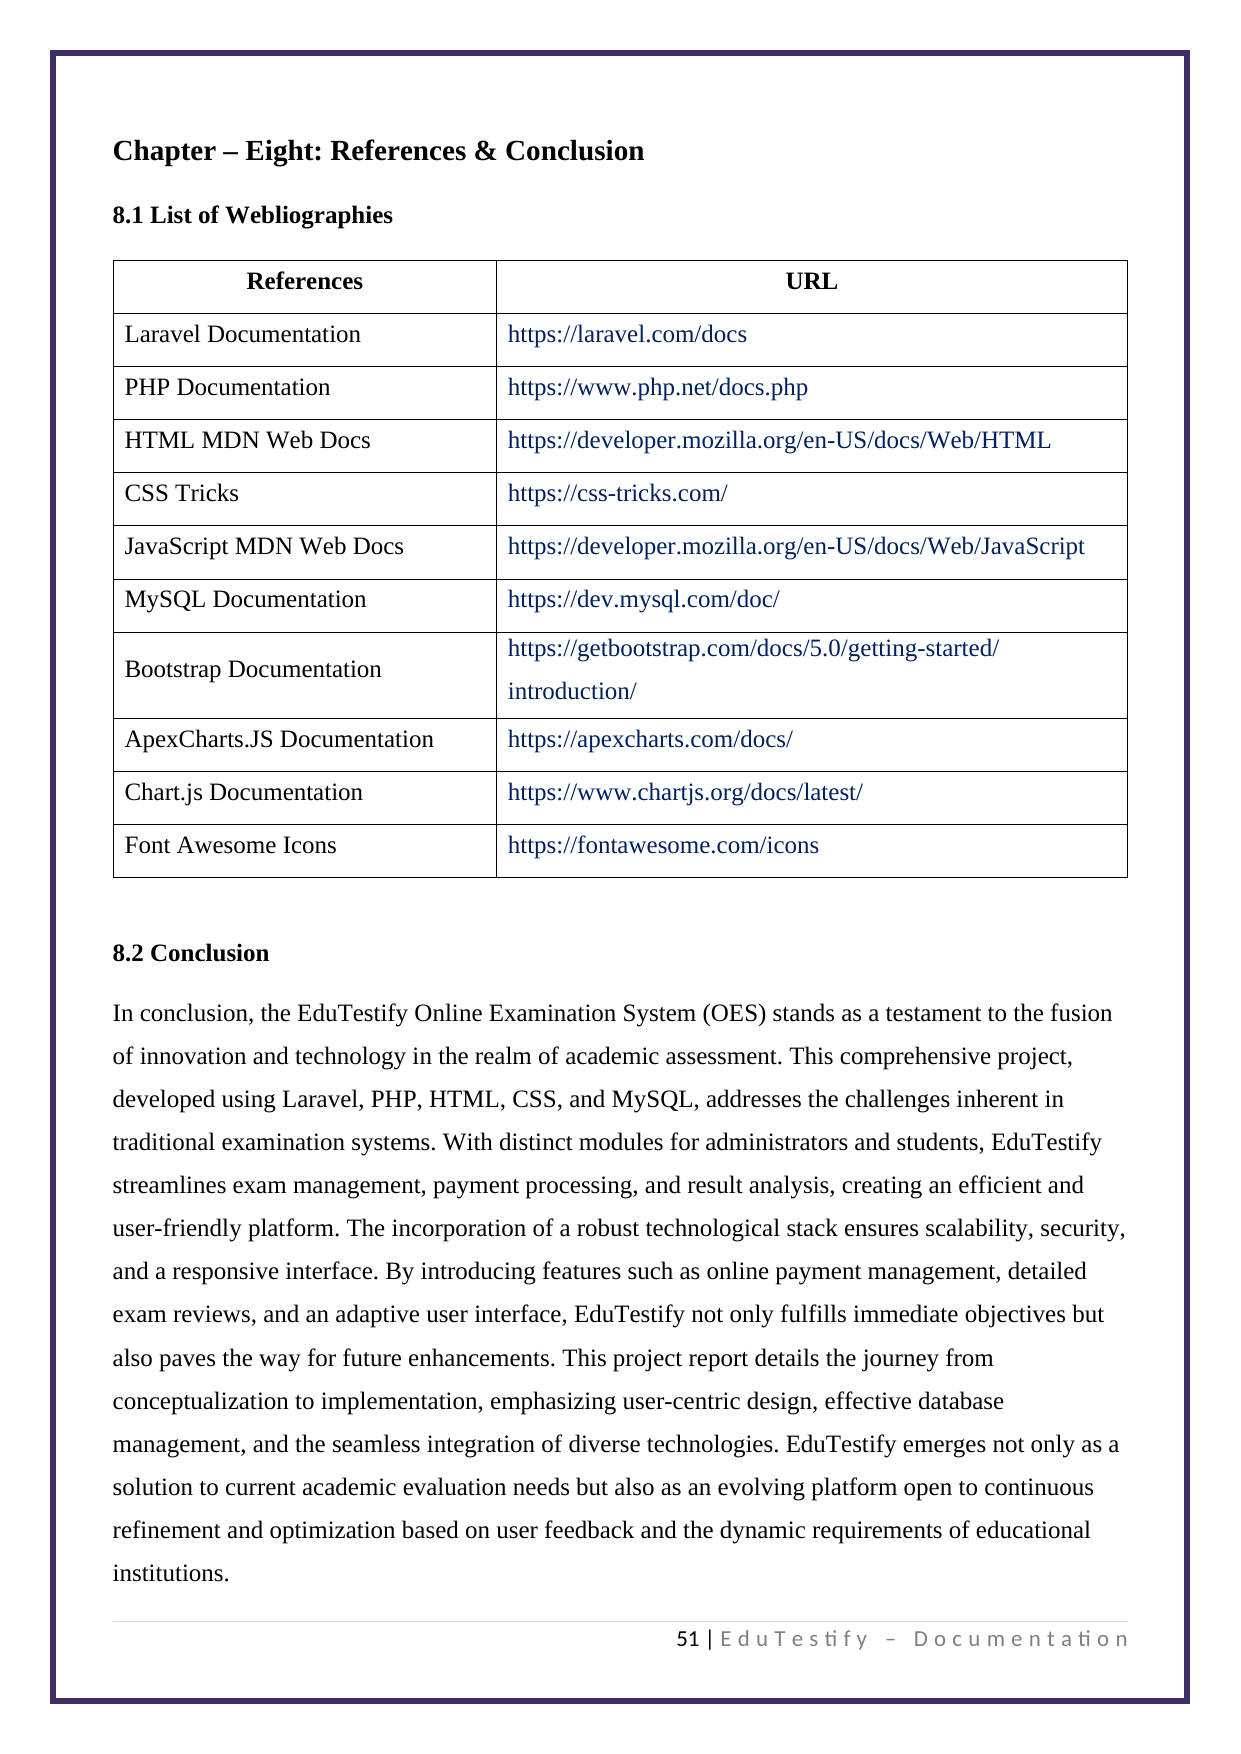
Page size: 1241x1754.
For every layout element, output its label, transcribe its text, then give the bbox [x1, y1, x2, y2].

table_cell https://developer.mozilla.org/en-US/docs/Web/HTML [497, 420, 1127, 472]
table_cell HTML MDN Web Docs [114, 420, 496, 472]
table_cell Font Awesome Icons [114, 825, 496, 877]
table_cell https://getbootstrap.com/docs/5.0/getting-started/introduction/ [497, 633, 1127, 718]
text 8.2 Conclusion [112, 938, 1128, 967]
table_cell JavaScript MDN Web Docs [114, 526, 496, 578]
table_cell https://www.chartjs.org/docs/latest/ [497, 772, 1127, 824]
table_cell https://fontawesome.com/icons [497, 825, 1127, 877]
table_cell Chart.js Documentation [114, 772, 496, 824]
table_cell CSS Tricks [114, 473, 496, 525]
table_cell https://laravel.com/docs [497, 314, 1127, 366]
table_header URL [497, 261, 1127, 313]
table_cell https://www.php.net/docs.php [497, 367, 1127, 419]
table_cell Bootstrap Documentation [114, 633, 496, 718]
table_cell https://dev.mysql.com/doc/ [497, 580, 1127, 632]
table_cell PHP Documentation [114, 367, 496, 419]
table_cell https://css-tricks.com/ [497, 473, 1127, 525]
table_cell https://developer.mozilla.org/en-US/docs/Web/JavaScript [497, 526, 1127, 578]
table_cell Laravel Documentation [114, 314, 496, 366]
table_header References [114, 261, 496, 313]
table_cell ApexCharts.JS Documentation [114, 719, 496, 771]
table_cell https://apexcharts.com/docs/ [497, 719, 1127, 771]
text In conclusion, the EduTestify Online Examination System (OES) stands as a testament to the fusion of innovation and technology in the realm of academic assessment. This comprehensive project, developed using Laravel, PHP, HTML, CSS, and MySQL, addresses the challenges inherent in traditional examination systems. With distinct modules for administrators and students, EduTestify streamlines exam management, payment processing, and result analysis, creating an efficient and user-friendly platform. The incorporation of a robust technological stack ensures scalability, security, and a responsive interface. By introducing features such as online payment management, detailed exam reviews, and an adaptive user interface, EduTestify not only fulfills immediate objectives but also paves the way for future enhancements. This project report details the journey from conceptualization to implementation, emphasizing user-centric design, effective database management, and the seamless integration of diverse technologies. EduTestify emerges not only as a solution to current academic evaluation needs but also as an evolving platform open to continuous refinement and optimization based on user feedback and the dynamic requirements of educational institutions. [112, 998, 1128, 1587]
text Chapter – Eight: References & Conclusion [112, 133, 1128, 166]
text 8.1 List of Webliographies [112, 200, 1128, 229]
table_cell MySQL Documentation [114, 580, 496, 632]
